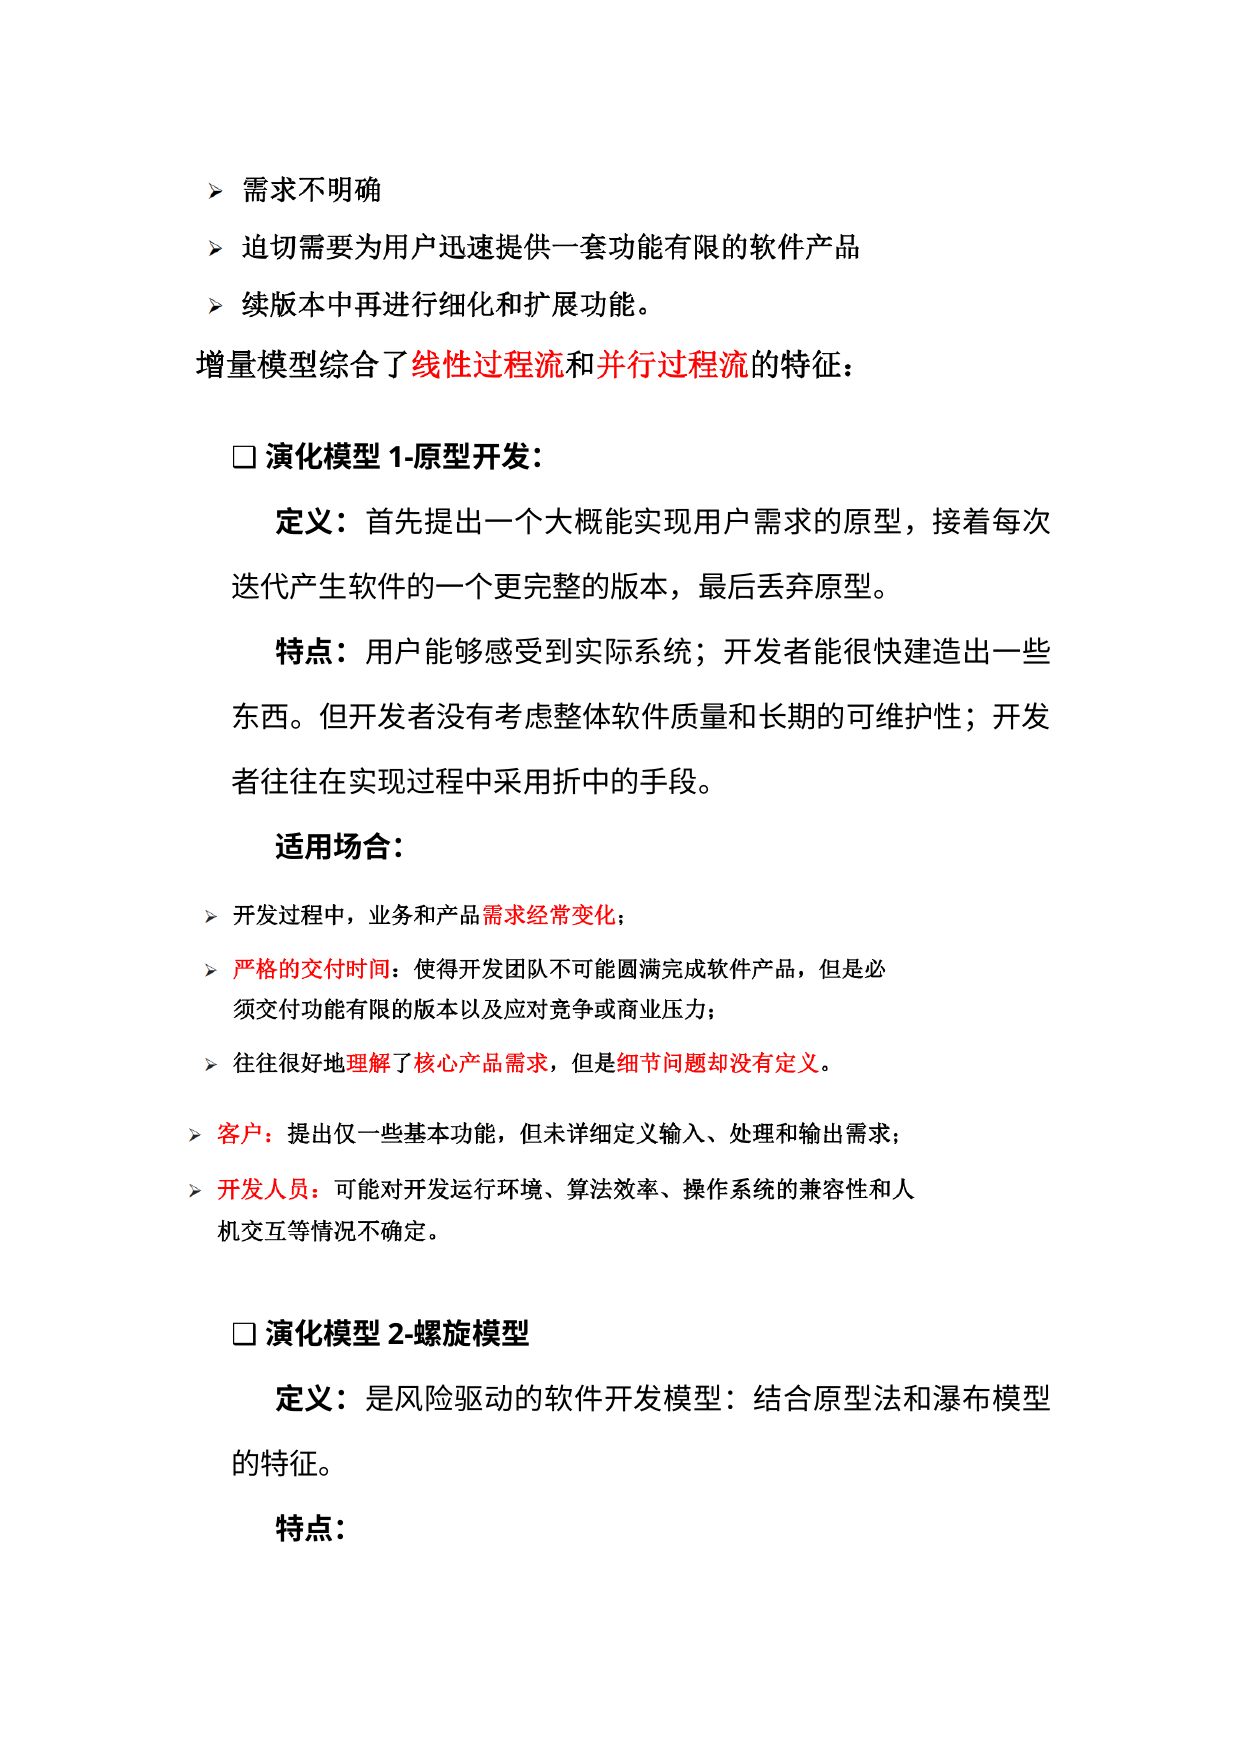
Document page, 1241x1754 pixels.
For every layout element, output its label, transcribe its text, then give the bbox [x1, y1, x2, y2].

text 定义：首先提出一个大概能实现用户需求的原型，接着每次迭代产生软件的一个更完整的版本，最后丢弃原型。 [231, 487, 1053, 617]
text 适用场合： [231, 812, 1053, 877]
picture [187, 892, 940, 1089]
picture [187, 166, 887, 385]
picture [187, 1108, 930, 1263]
text 定义：是风险驱动的软件开发模型：结合原型法和瀑布模型的特征。 [231, 1364, 1053, 1494]
text ❑ 演化模型1-原型开发： [187, 422, 1053, 487]
text ❑ 演化模型2-螺旋模型 [187, 1299, 1053, 1364]
text 特点：用户能够感受到实际系统；开发者能很快建造出一些东西。但开发者没有考虑整体软件质量和长期的可维护性；开发者往往在实现过程中采用折中的手段。 [231, 617, 1053, 812]
text 特点： [231, 1494, 1053, 1559]
